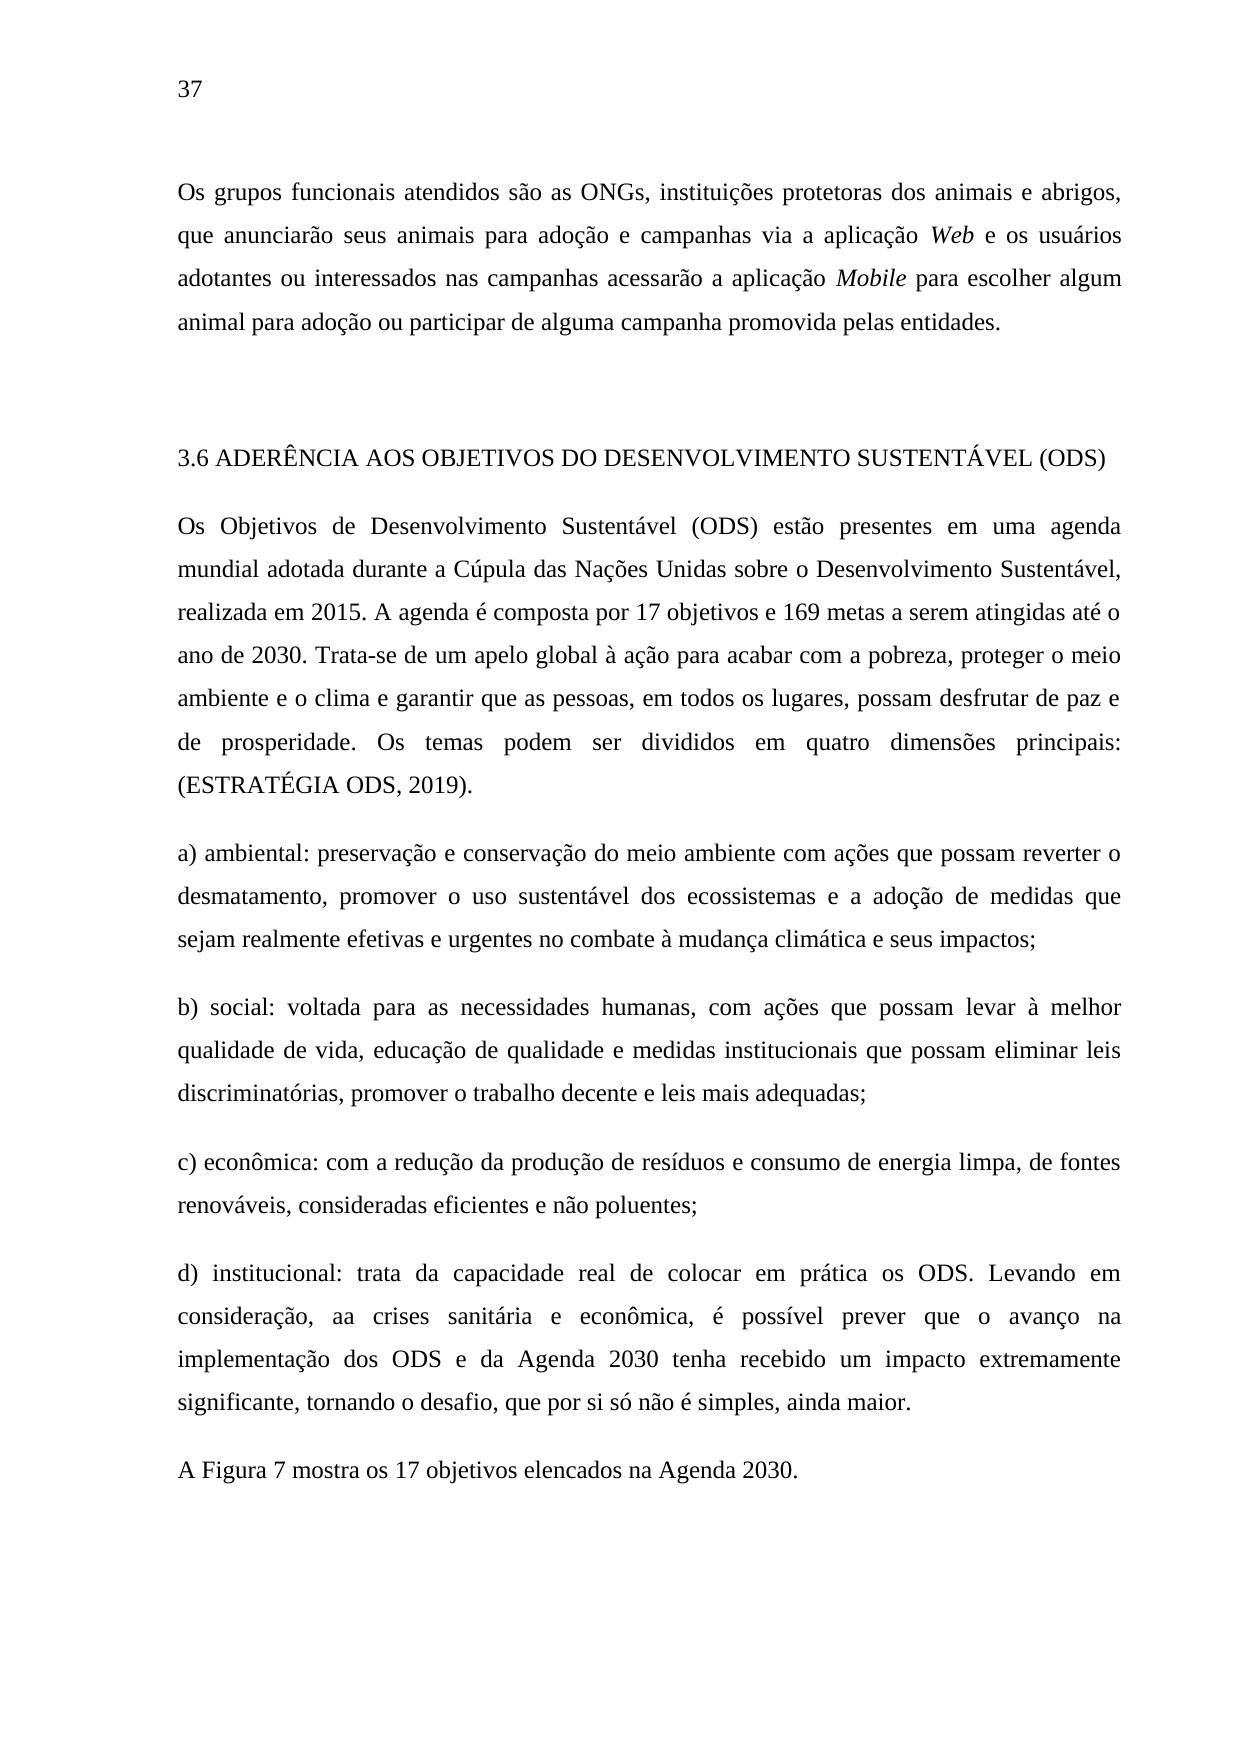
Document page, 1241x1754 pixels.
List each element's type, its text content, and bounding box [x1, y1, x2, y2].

text c) econômica: com a redução da produção de resíduos e consumo de energia limpa, de fontes renováveis, consideradas eficientes e não poluentes; [177, 1147, 1122, 1218]
text a) ambiental: preservação e conservação do meio ambiente com ações que possam reverter o desmatamento, promover o uso sustentável dos ecossistemas e a adoção de medidas que sejam realmente efetivas e urgentes no combate à mudança climática e seus impactos; [177, 838, 1122, 953]
text Os Objetivos de Desenvolvimento Sustentável (ODS) estão presentes em uma agenda mundial adotada durante a Cúpula das Nações Unidas sobre o Desenvolvimento Sustentável, realizada em 2015. A agenda é composta por 17 objetivos e 169 metas a serem atingidas até o ano de 2030. Trata-se de um apelo global à ação para acabar com a pobreza, proteger o meio ambiente e o clima e garantir que as pessoas, em todos os lugares, possam desfrutar de paz e de prosperidade. Os temas podem ser divididos em quatro dimensões principais: (ESTRATÉGIA ODS, 2019). [177, 511, 1122, 798]
text b) social: voltada para as necessidades humanas, com ações que possam levar à melhor qualidade de vida, educação de qualidade e medidas institucionais que possam eliminar leis discriminatórias, promover o trabalho decente e leis mais adequadas; [177, 992, 1122, 1107]
text Os grupos funcionais atendidos são as ONGs, instituições protetoras dos animais e abrigos, que anunciarão seus animais para adoção e campanhas via a aplicação Web e os usuários adotantes ou interessados nas campanhas acessarão a aplicação Mobile para escolher algum animal para adoção ou participar de alguma campanha promovida pelas entidades. [177, 177, 1122, 335]
text d) institucional: trata da capacidade real de colocar em prática os ODS. Levando em consideração, aa crises sanitária e econômica, é possível prever que o avanço na implementação dos ODS e da Agenda 2030 tenha recebido um impacto extremamente significante, tornando o desafio, que por si só não é simples, ainda maior. [177, 1258, 1122, 1416]
subtitle 3.6 ADERÊNCIA AOS OBJETIVOS DO DESENVOLVIMENTO SUSTENTÁVEL (ODS) [177, 443, 1122, 472]
text A Figura 7 mostra os 17 objetivos elencados na Agenda 2030. [177, 1455, 1122, 1484]
